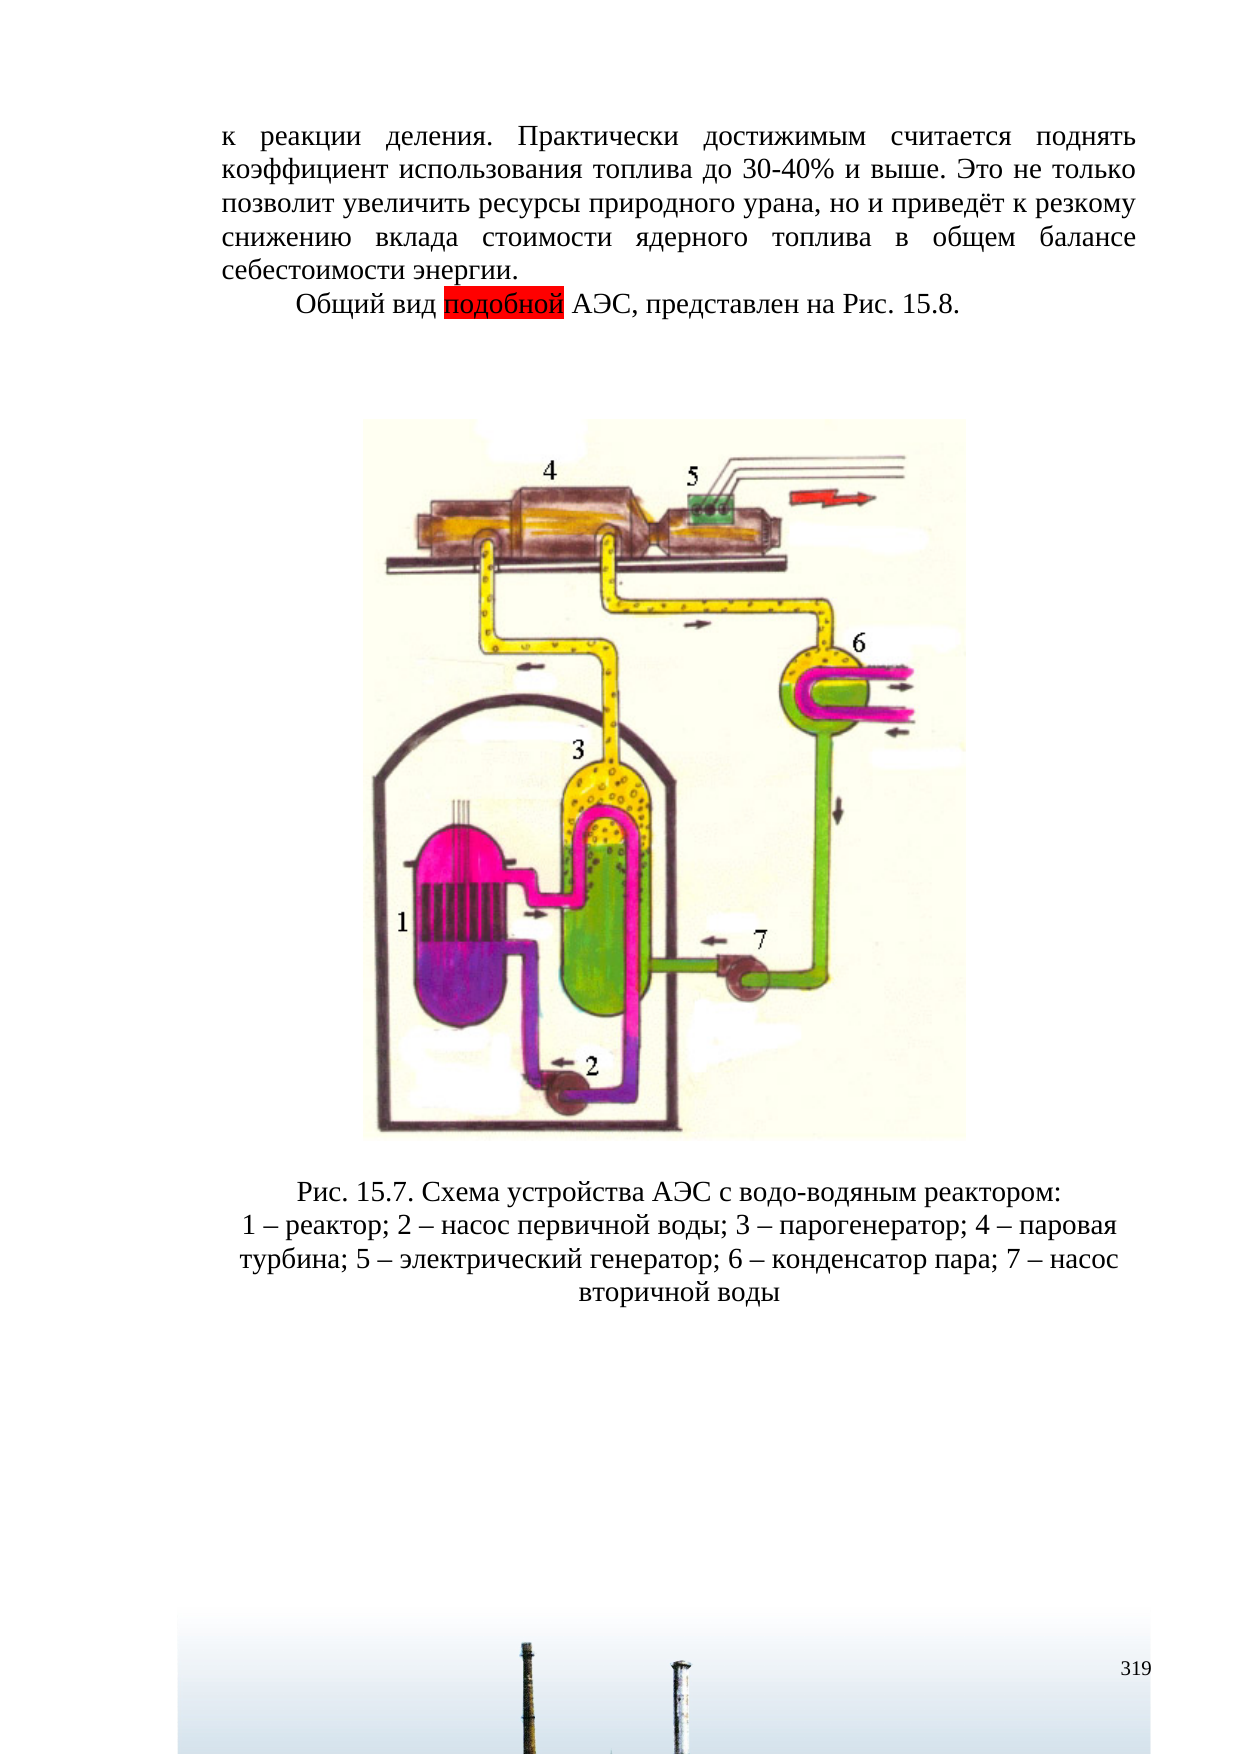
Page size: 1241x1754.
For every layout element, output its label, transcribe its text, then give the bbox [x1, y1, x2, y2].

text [221, 118, 1137, 286]
picture [363, 419, 966, 1141]
text 1 – реактор; 2 – насос первичной воды; 3 – парогенератор; 4 – паровая турбина; 5 – электрический генератор; 6 – конденсатор пара; 7 – насос вторичной воды [221, 1207, 1137, 1308]
picture [177, 1607, 1151, 1754]
text Рис. 15.7. Схема устройства АЭС с водо-водяным реактором: [221, 1174, 1137, 1207]
text Общий вид подобной АЭС, представлен на Рис. 15.8. [564, 286, 1137, 319]
text Общий вид подобной АЭС, представлен на Рис. 15.8. [221, 286, 444, 319]
